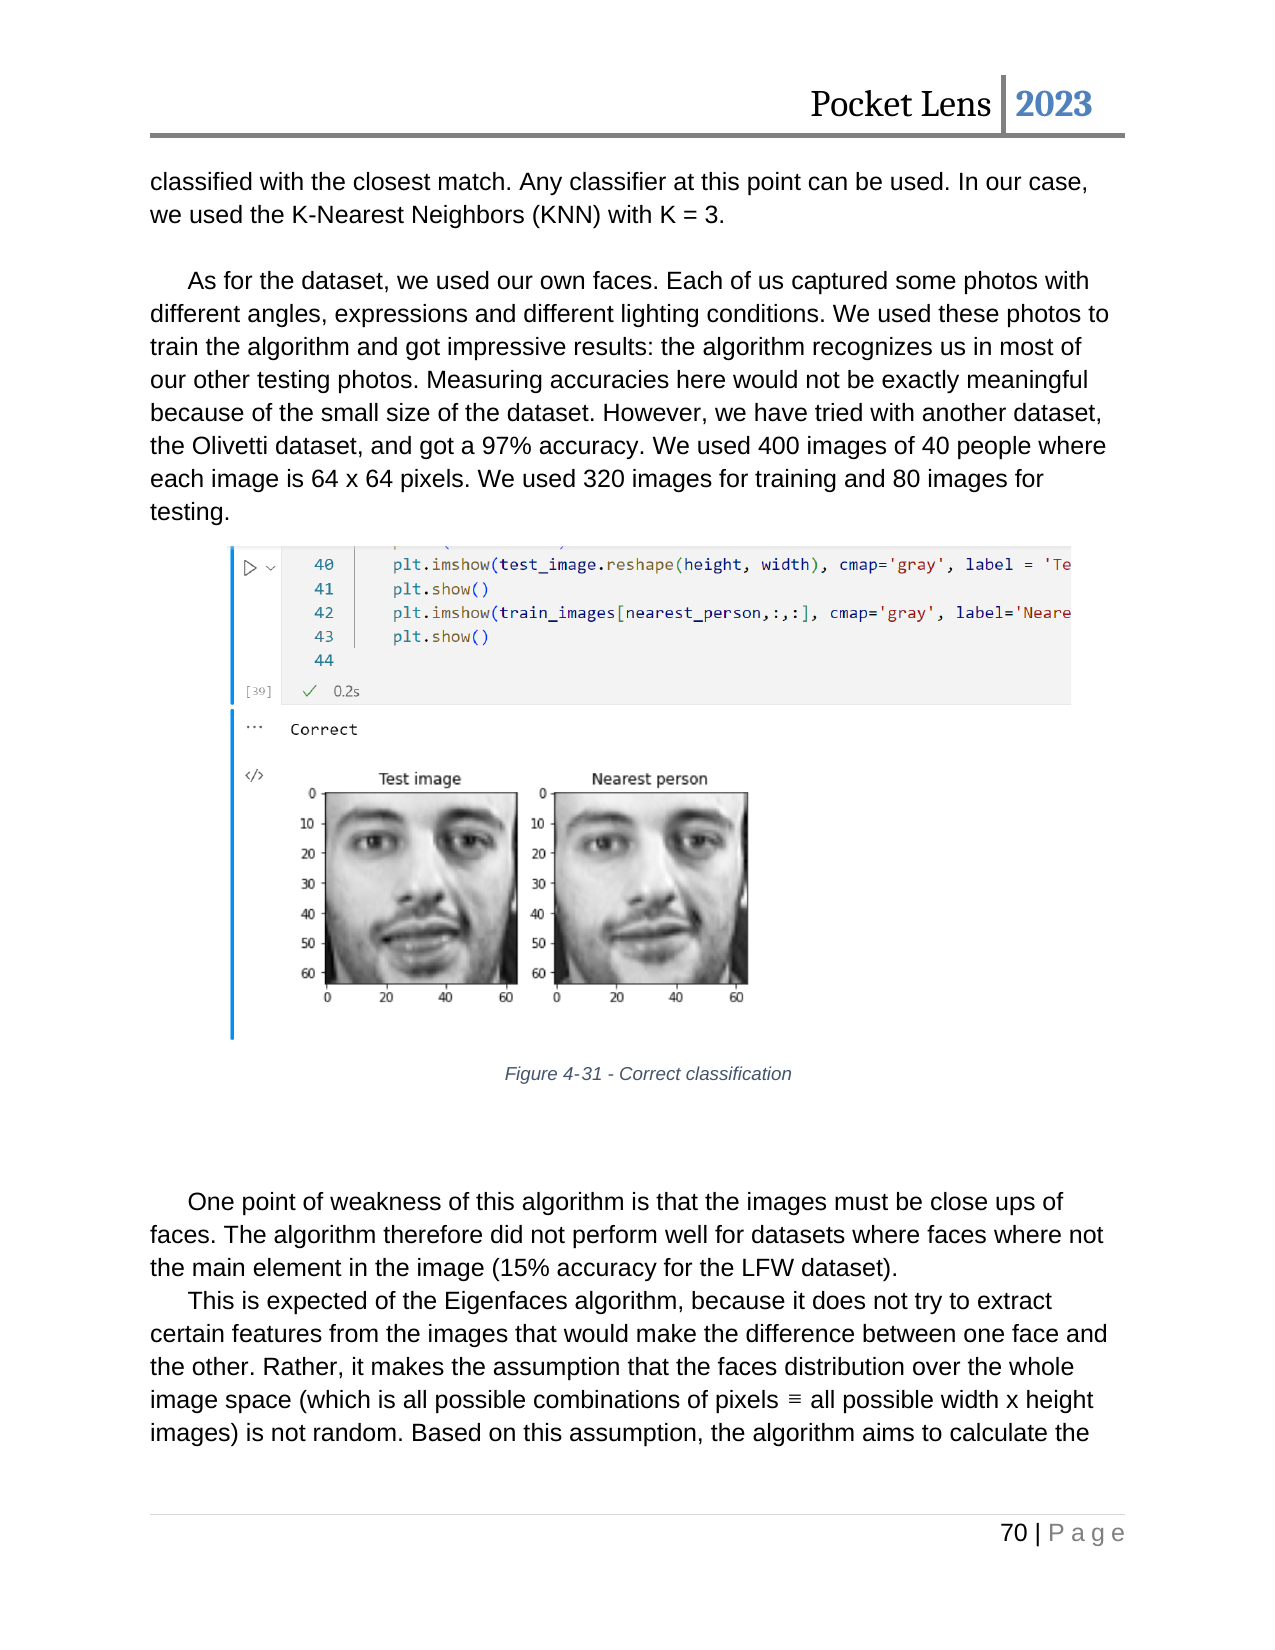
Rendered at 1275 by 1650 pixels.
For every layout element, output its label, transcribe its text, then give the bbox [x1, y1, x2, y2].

text As for the dataset, we used our own faces. Each of us captured some photos with different angles, expressions and different lighting conditions. We used these photos to train the algorithm and got impressive results: the algorithm recognizes us in most of our other testing photos. Measuring accuracies here would not be exactly meaningful because of the small size of the dataset. However, we have tried with another dataset, the Olivetti dataset, and got a 97% accuracy. We used 400 images of 40 people where each image is 64 x 64 pixels. We used 320 images for training and 80 images for testing. [150, 266, 1125, 526]
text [150, 1286, 1125, 1447]
text One point of weakness of this algorithm is that the images must be close ups of faces. The algorithm therefore did not perform well for datasets where faces where not the main element in the image (15% accuracy for the LFW dataset). [150, 1187, 1125, 1282]
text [150, 167, 1125, 228]
picture [226, 543, 1072, 1053]
